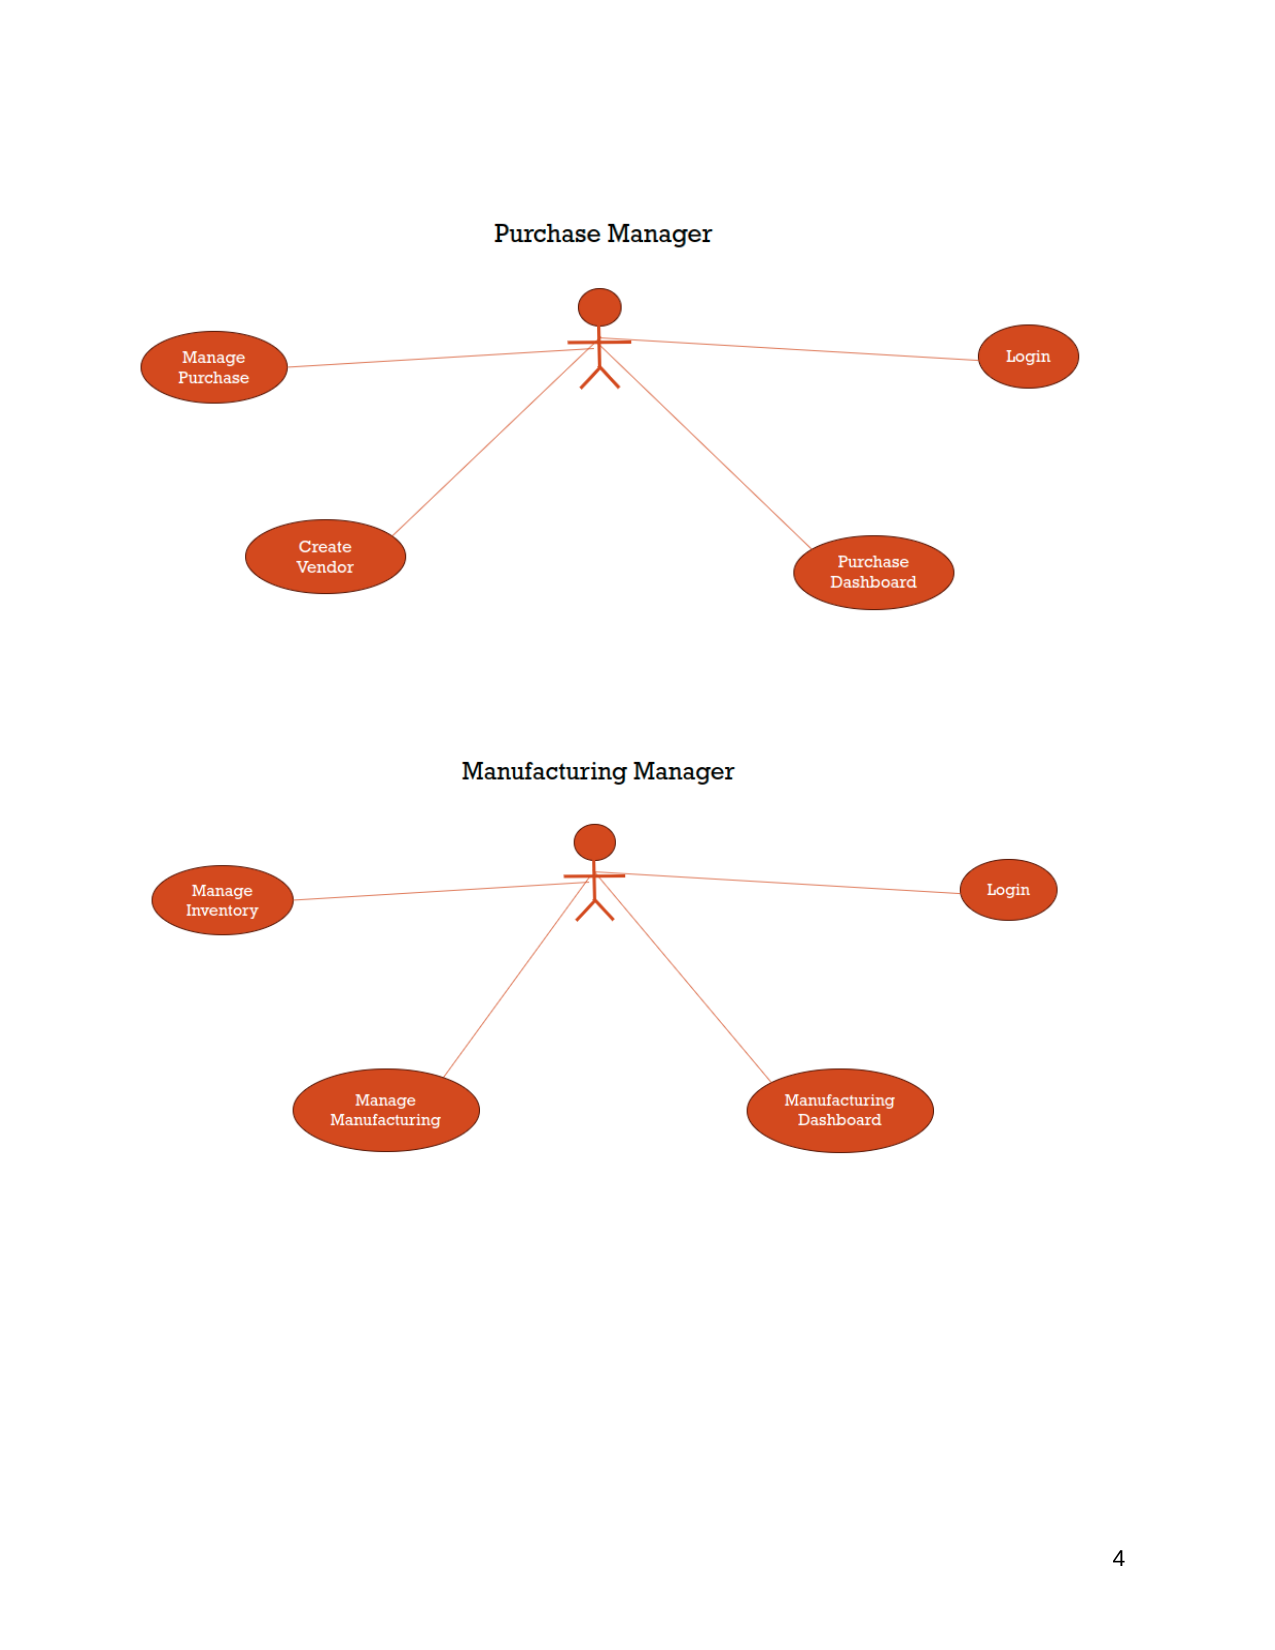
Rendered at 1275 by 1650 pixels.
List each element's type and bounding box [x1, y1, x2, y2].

picture [131, 150, 1107, 638]
picture [131, 701, 1107, 1181]
